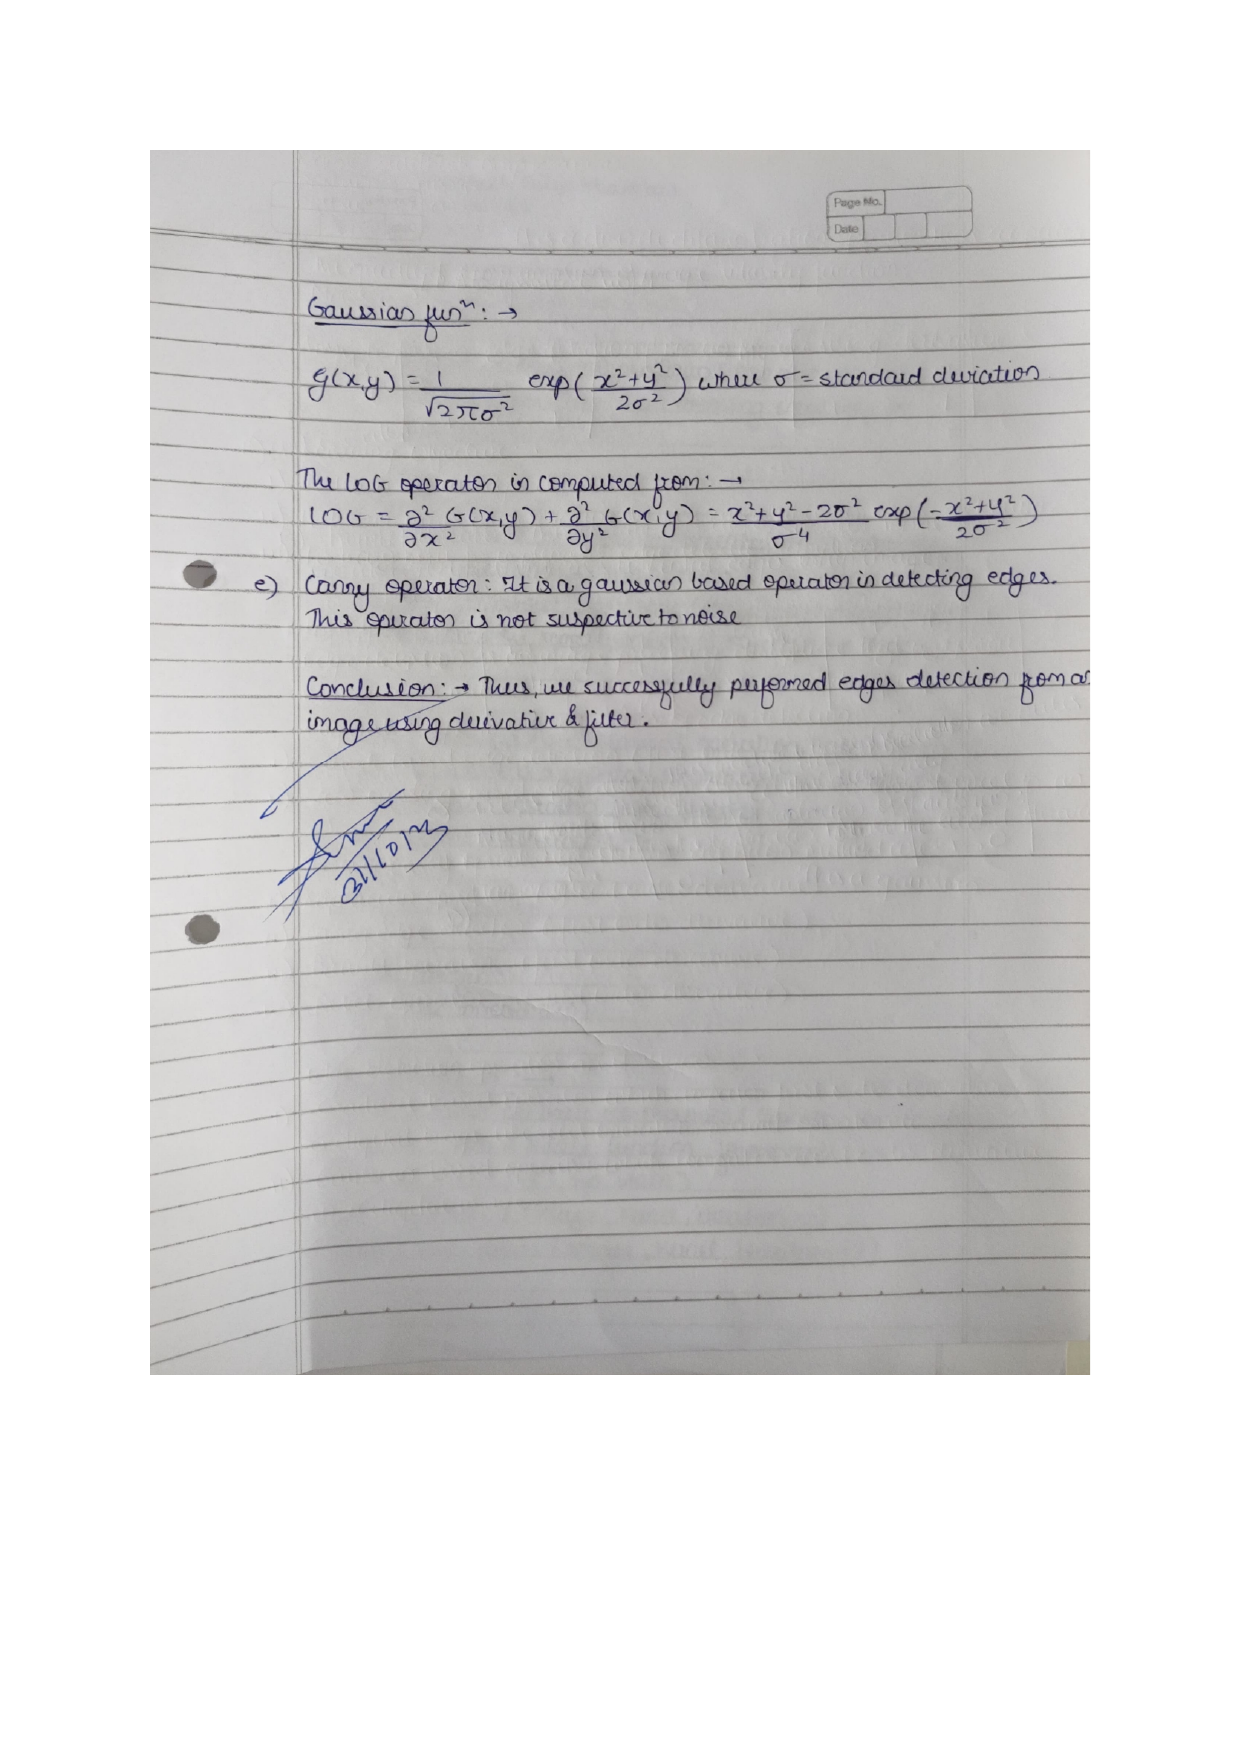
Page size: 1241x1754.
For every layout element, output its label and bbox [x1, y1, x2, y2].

picture [150, 150, 1091, 1375]
